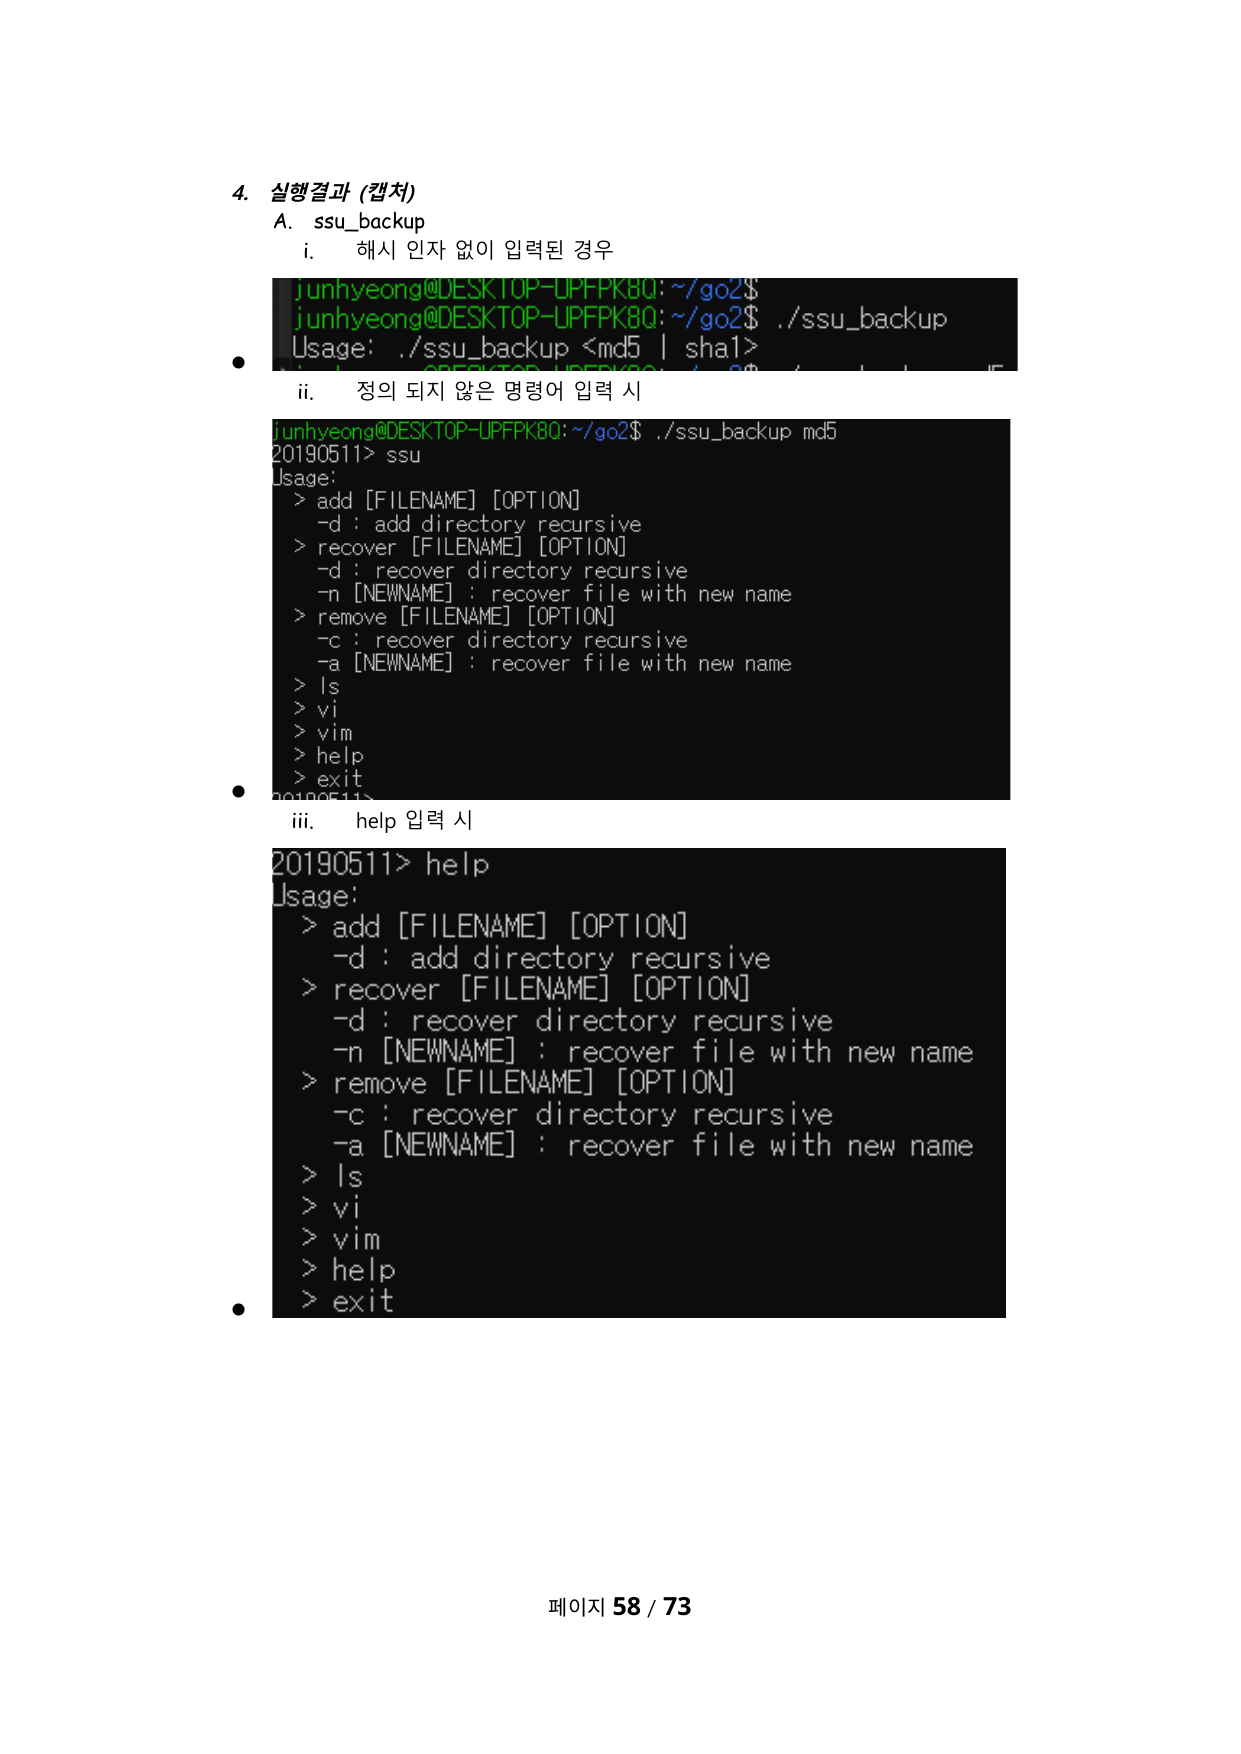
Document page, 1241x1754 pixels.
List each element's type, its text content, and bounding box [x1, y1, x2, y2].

picture [272, 848, 1006, 1318]
subtitle ssu_backup [272, 206, 1051, 235]
subtitle 해시 인자 없이 입력된 경우 [314, 236, 1051, 265]
subtitle 정의 되지 않은 명령어 입력 시 [314, 377, 1051, 406]
picture [272, 419, 1011, 800]
subtitle help 입력 시 [314, 806, 1051, 835]
picture [272, 278, 1018, 371]
subtitle 실행결과 (캡처) [231, 177, 1051, 205]
